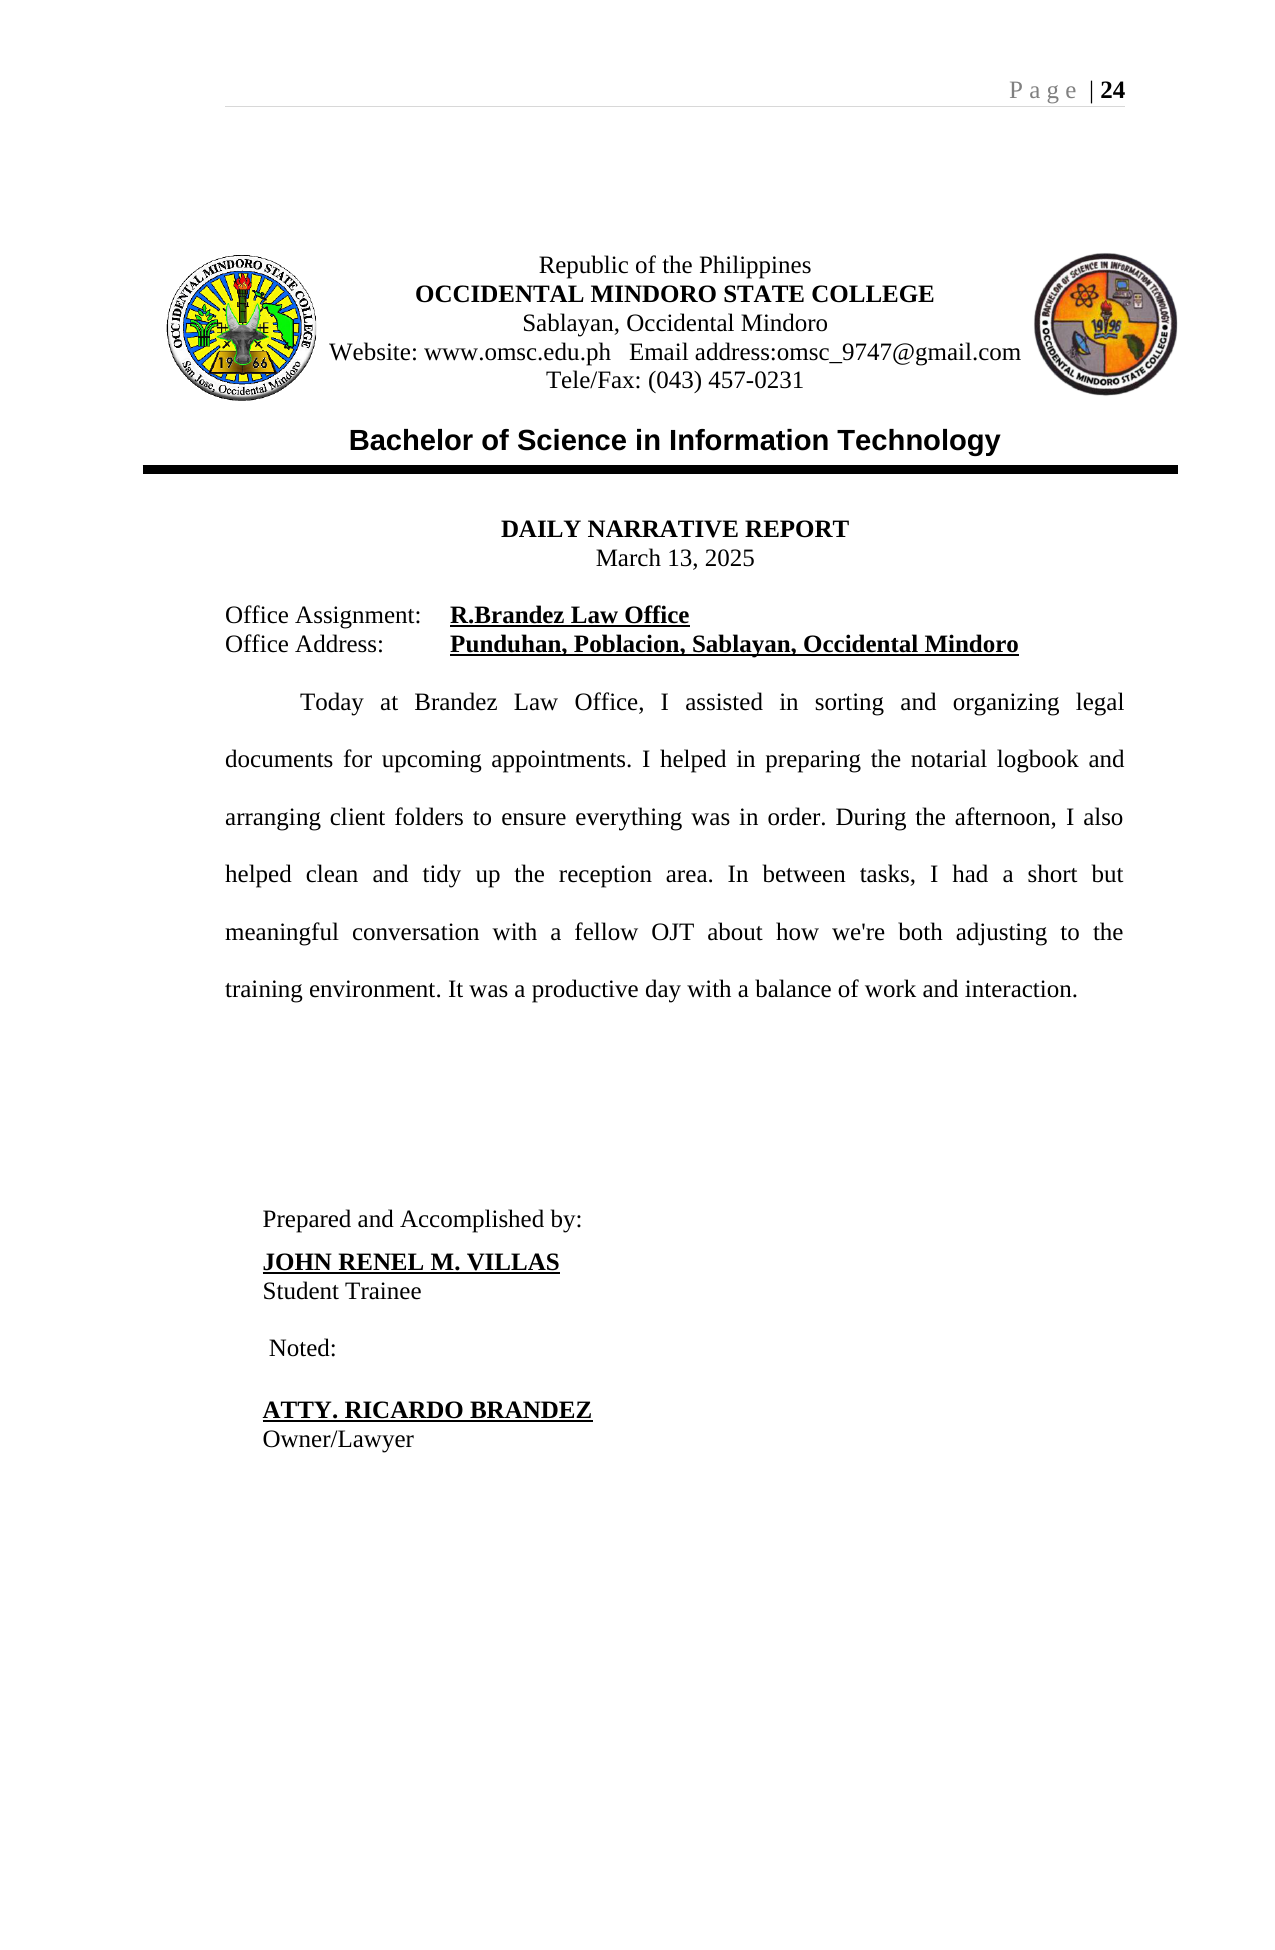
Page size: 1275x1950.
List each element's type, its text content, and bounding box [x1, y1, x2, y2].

text Prepared and Accomplished by: [225, 1204, 1125, 1233]
text March 13, 2025 [225, 543, 1125, 572]
text Bachelor of Science in Information Technology [225, 423, 1125, 457]
text Student Trainee [225, 1276, 1125, 1305]
text Noted: [225, 1333, 1125, 1362]
picture [166, 254, 317, 401]
text Today at Brandez Law Office, I assisted in sorting and organizing legal documents for upcoming appointments. I helped in preparing the notarial logbook and arranging client folders to ensure everything was in order. During the afternoon, I also helped clean and tidy up the reception area. In between tasks, I had a short but meaningful conversation with a fellow OJT about how we're both adjusting to the training environment. It was a productive day with a balance of work and interaction. [225, 687, 1125, 1003]
text Owner/Lawyer [225, 1424, 1125, 1453]
text Office Address: Punduhan, Poblacion, Sablayan, Occidental Mindoro [225, 629, 1125, 658]
text ATTY. RICARDO BRANDEZ [225, 1395, 1125, 1424]
text JOHN RENEL M. VILLAS [225, 1247, 1125, 1276]
text Office Assignment: R.Brandez Law Office [225, 600, 1125, 629]
text OCCIDENTAL MINDORO STATE COLLEGE [317, 279, 1032, 308]
text Republic of the Philippines [225, 251, 1032, 279]
text Tele/Fax: (043) 457-0231 [317, 366, 1032, 394]
text Website: www.omsc.edu.ph Email address:omsc_9747@gmail.com [317, 337, 1032, 366]
picture [1032, 251, 1183, 399]
text DAILY NARRATIVE REPORT [225, 514, 1125, 543]
text Sablayan, Occidental Mindoro [317, 308, 1032, 337]
